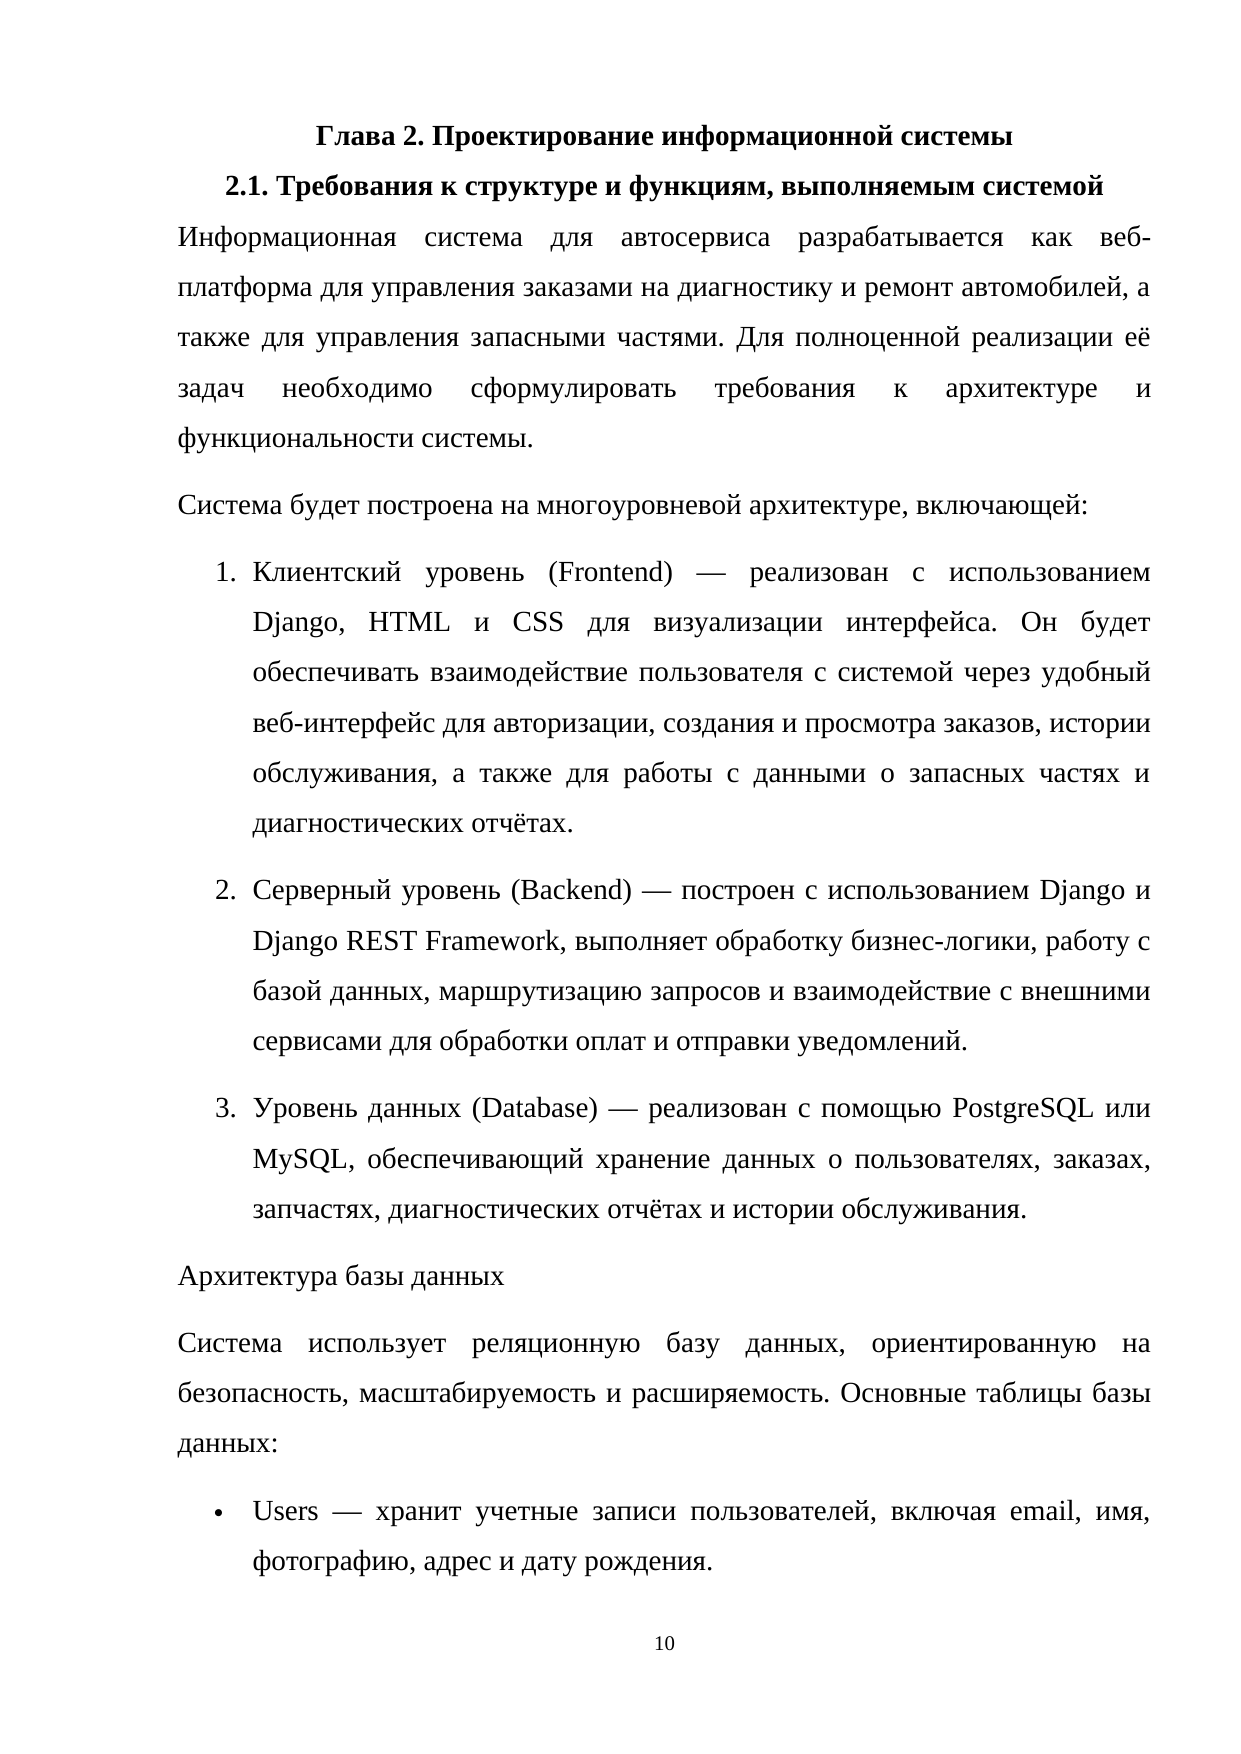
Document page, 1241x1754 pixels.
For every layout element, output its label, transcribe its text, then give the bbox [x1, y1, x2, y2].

subtitle Глава 2. Проектирование информационной системы [177, 118, 1152, 152]
text Система использует реляционную базу данных, ориентированную на безопасность, масштабируемость и расширяемость. Основные таблицы базы данных: [177, 1325, 1152, 1459]
subtitle 2.1. Требования к структуре и функциям, выполняемым системой [177, 168, 1152, 202]
list Клиентский уровень (Frontend) — реализован с использованием Django, HTML и CSS для визуализации интерфейса. Он будет обеспечивать взаимодействие пользователя с системой через удобный веб-интерфейс для авторизации, создания и просмотра заказов, истории обслуживания, а также для работы с данными о запасных частях и диагностических отчётах. [215, 554, 1152, 839]
text Система будет построена на многоуровневой архитектуре, включающей: [177, 487, 1152, 521]
list Users — хранит учетные записи пользователей, включая email, имя, фотографию, адрес и дату рождения. [215, 1493, 1152, 1576]
list Серверный уровень (Backend) — построен с использованием Django и Django REST Framework, выполняет обработку бизнес-логики, работу с базой данных, маршрутизацию запросов и взаимодействие с внешними сервисами для обработки оплат и отправки уведомлений. [215, 872, 1152, 1057]
list Уровень данных (Database) — реализован с помощью PostgreSQL или MySQL, обеспечивающий хранение данных о пользователях, заказах, запчастях, диагностических отчётах и истории обслуживания. [215, 1090, 1152, 1224]
text Информационная система для автосервиса разрабатывается как веб-платформа для управления заказами на диагностику и ремонт автомобилей, а также для управления запасными частями. Для полноценной реализации её задач необходимо сформулировать требования к архитектуре и функциональности системы. [177, 219, 1152, 453]
text Архитектура базы данных [177, 1258, 1152, 1292]
